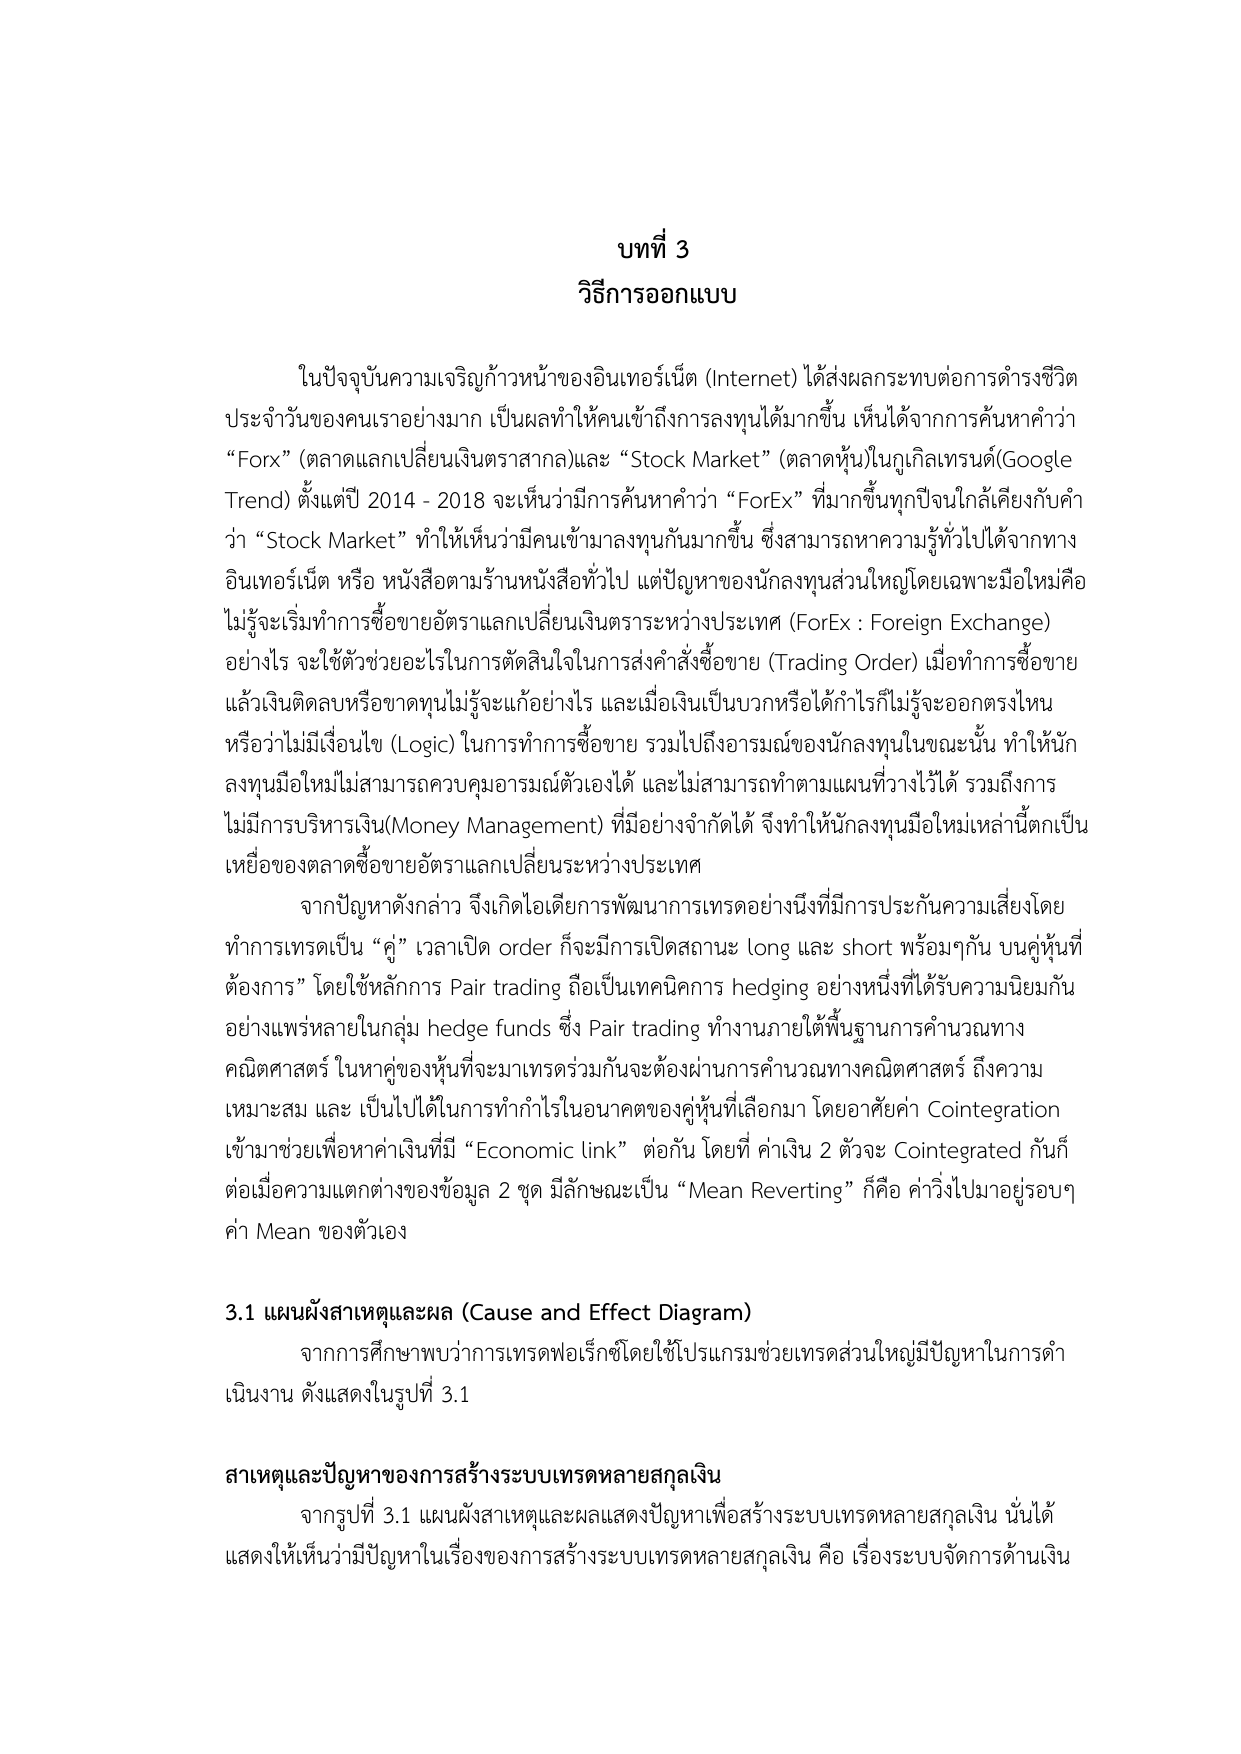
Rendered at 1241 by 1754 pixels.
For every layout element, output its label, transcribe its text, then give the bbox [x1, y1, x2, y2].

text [225, 1494, 1090, 1573]
text บทที่ 3 วิธีการออกแบบ [225, 225, 1090, 313]
text จากปัญหาดังกล่าว จึงเกิดไอเดียการพัฒนาการเทรดอย่างนึงที่มีการประกันความเสี่ยงโดยทำการเทรดเป็น “คู่” เวลาเปิด order ก็จะมีการเปิดสถานะ long และ short พร้อมๆกัน บนคู่หุ้นที่ต้องการ” โดยใช้หลักการ Pair trading ถือเป็นเทคนิคการ hedging อย่างหนึ่งที่ได้รับความนิยมกันอย่างแพร่หลายในกลุ่ม hedge funds ซึ่ง Pair trading ทำงานภายใต้พื้นฐานการคำนวณทางคณิตศาสตร์ ในหาคู่ของหุ้นที่จะมาเทรดร่วมกันจะต้องผ่านการคำนวณทางคณิตศาสตร์ ถึงความเหมาะสม และ เป็นไปได้ในการทำกำไรในอนาคตของคู่หุ้นที่เลือกมา โดยอาศัยค่า Cointegration เข้ามาช่วยเพื่อหาค่าเงินที่มี “Economic link” ต่อกัน โดยที่ ค่าเงิน 2 ตัวจะ Cointegrated กันก็ต่อเมื่อความแตกต่างของข้อมูล 2 ชุด มีลักษณะเป็น “Mean Reverting” ก็คือ ค่าวิ่งไปมาอยู่รอบๆ ค่า Mean ของตัวเอง [225, 885, 1090, 1248]
text 3.1 แผนผังสาเหตุและผล (Cause and Effect Diagram) [225, 1291, 1090, 1329]
text จากการศึกษาพบว่าการเทรดฟอเร็กซ์โดยใช้โปรแกรมช่วยเทรดส่วนใหญ่มีปัญหาในการดําเนินงาน ดังแสดงในรูปที่ 3.1 [225, 1332, 1090, 1410]
text สาเหตุและปัญหาของการสร้างระบบเทรดหลายสกุลเงิน [225, 1454, 1090, 1492]
text ในปัจจุบันความเจริญก้าวหน้าของอินเทอร์เน็ต (Internet) ได้ส่งผลกระทบต่อการดำรงชีวิตประจำวันของคนเราอย่างมาก เป็นผลทำให้คนเข้าถึงการลงทุนได้มากขึ้น เห็นได้จากการค้นหาคำว่า “Forx” (ตลาดแลกเปลี่ยนเงินตราสากล)และ “Stock Market” (ตลาดหุ้น)ในกูเกิลเทรนด์(Google Trend) ตั้งแต่ปี 2014 - 2018 จะเห็นว่ามีการค้นหาคำว่า “ForEx” ที่มากขึ้นทุกปีจนใกล้เคียงกับคำว่า “Stock Market” ทำให้เห็นว่ามีคนเข้ามาลงทุนกันมากขึ้น ซึ่งสามารถหาความรู้ทั่วไปได้จากทางอินเทอร์เน็ต หรือ หนังสือตามร้านหนังสือทั่วไป แต่ปัญหาของนักลงทุนส่วนใหญ่โดยเฉพาะมือใหม่คือ ไม่รู้จะเริ่มทำการซื้อขายอัตราแลกเปลี่ยนเงินตราระหว่างประเทศ (ForEx : Foreign Exchange) อย่างไร จะใช้ตัวช่วยอะไรในการตัดสินใจในการส่งคำสั่งซื้อขาย (Trading Order) เมื่อทำการซื้อขายแล้วเงินติดลบหรือขาดทุนไม่รู้จะแก้อย่างไร และเมื่อเงินเป็นบวกหรือได้กำไรก็ไม่รู้จะออกตรงไหน หรือว่าไม่มีเงื่อนไข (Logic) ในการทำการซื้อขาย รวมไปถึงอารมณ์ของนักลงทุนในขณะนั้น ทำให้นักลงทุนมือใหม่ไม่สามารถควบคุมอารมณ์ตัวเองได้ และไม่สามารถทำตามแผนที่วางไว้ได้ รวมถึงการไม่มีการบริหารเงิน(Money Management) ที่มีอย่างจำกัดได้ จึงทำให้นักลงทุนมือใหม่เหล่านี้ตกเป็นเหยื่อของตลาดซื้อขายอัตราแลกเปลี่ยนระหว่างประเทศ [225, 357, 1090, 882]
